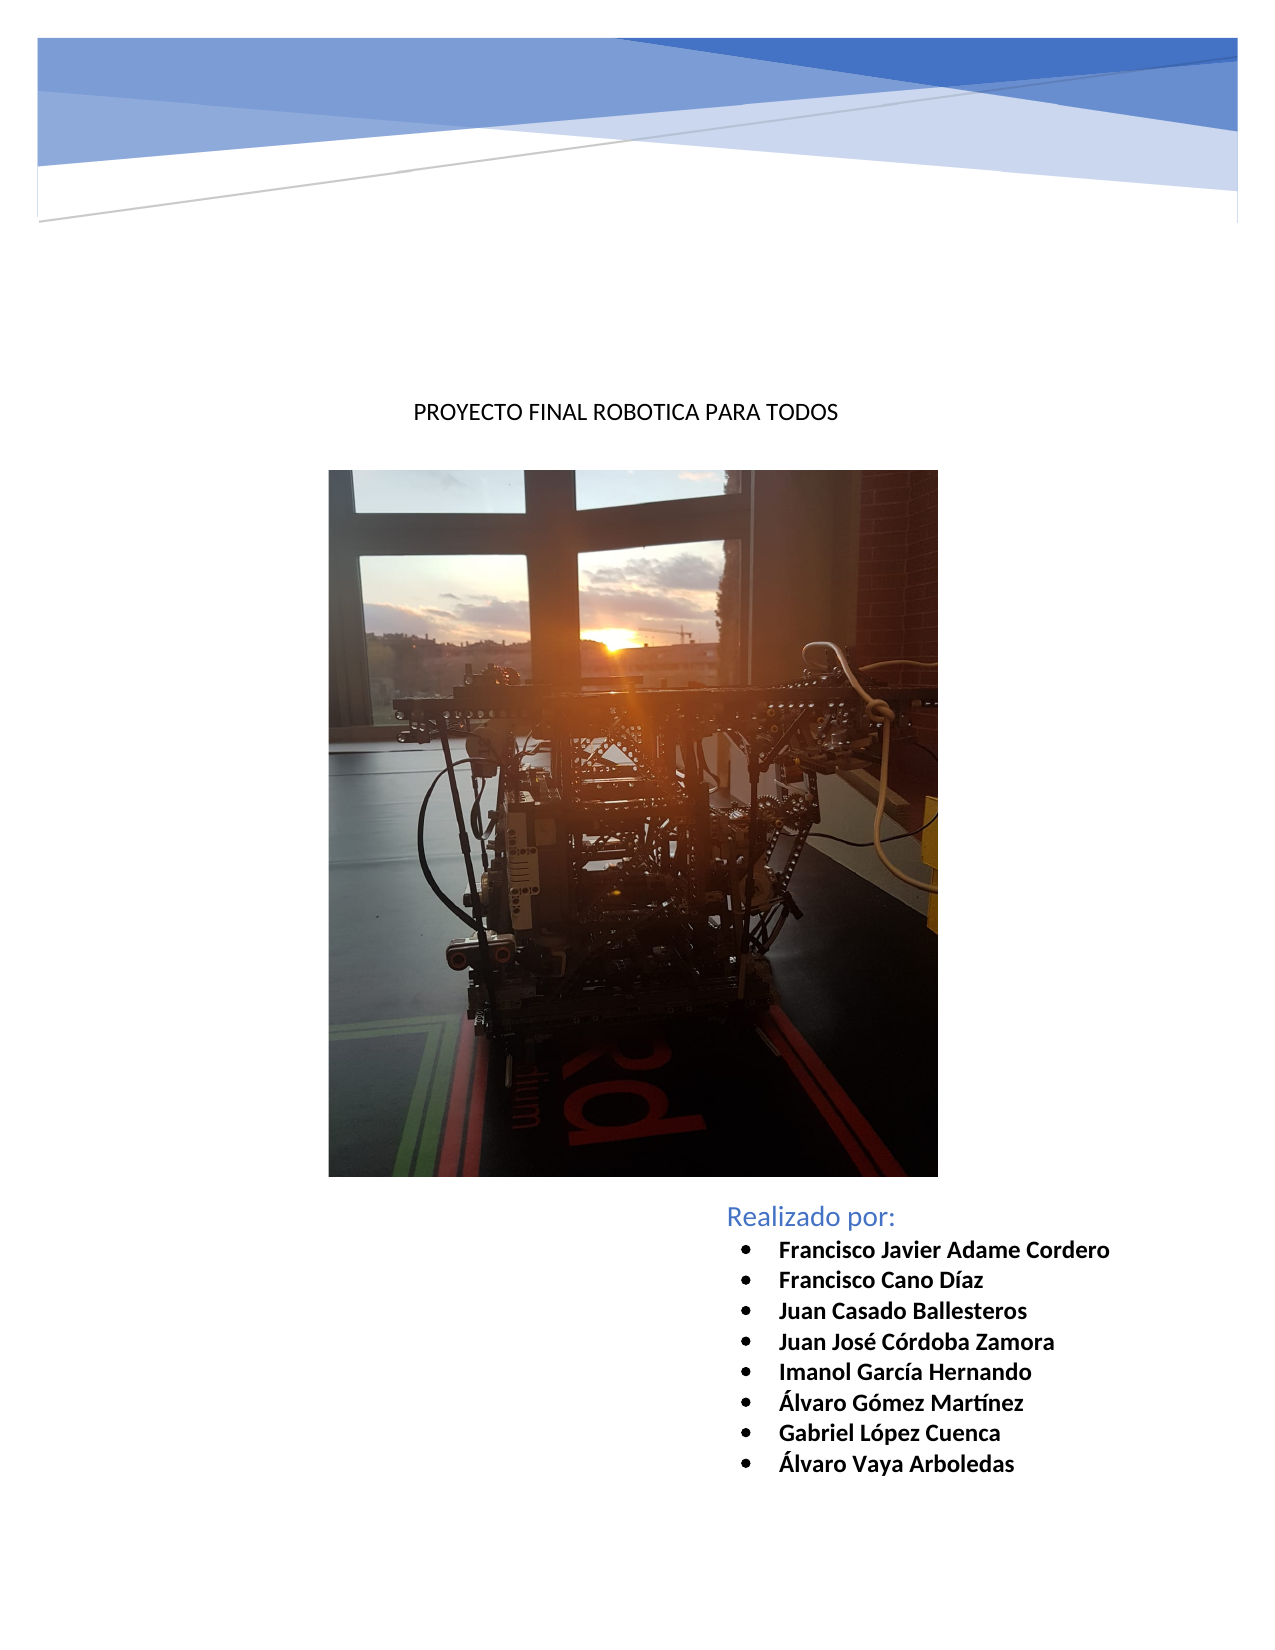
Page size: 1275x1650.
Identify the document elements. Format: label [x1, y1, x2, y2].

picture [37, 37, 1238, 238]
picture [328, 470, 938, 1177]
